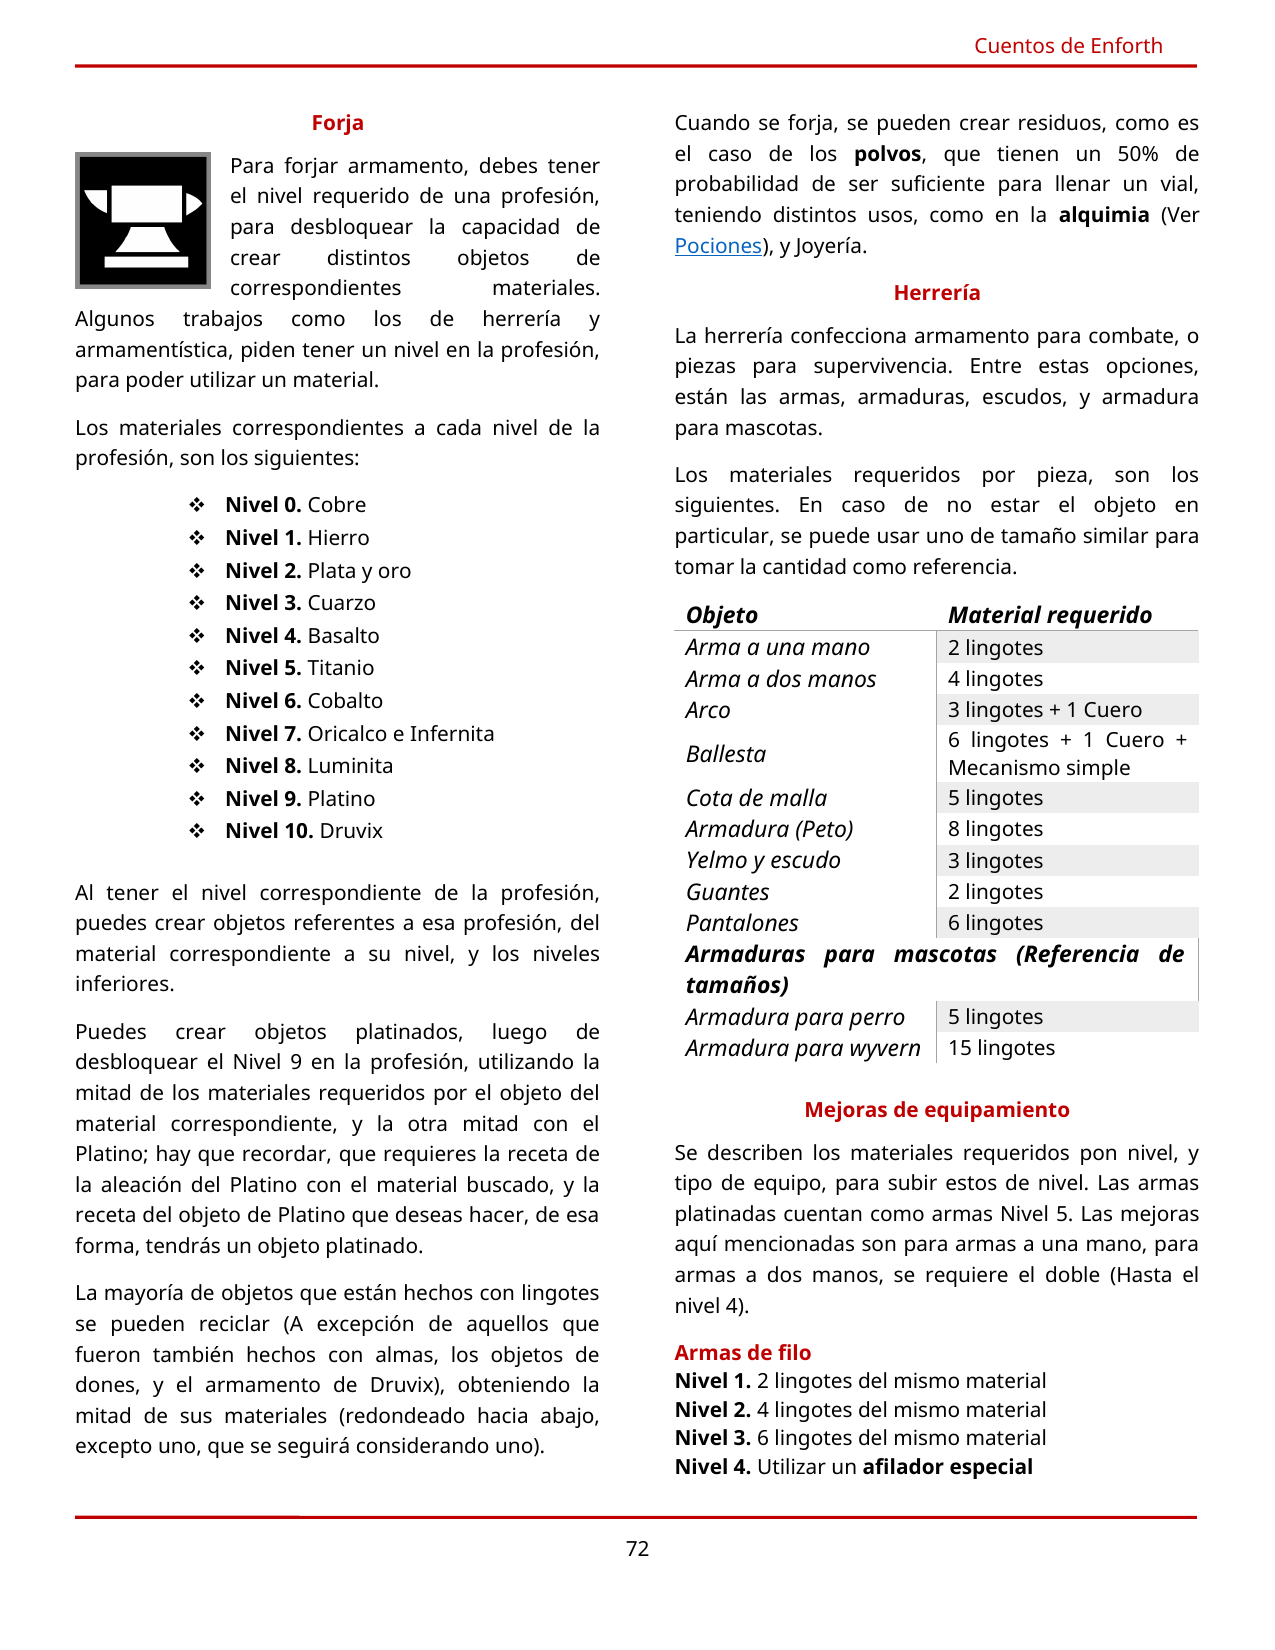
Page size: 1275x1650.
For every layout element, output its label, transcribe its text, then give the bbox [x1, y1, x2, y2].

list Nivel 1. Hierro [187, 523, 601, 552]
text La herrería confecciona armamento para combate, o piezas para supervivencia. Entre estas opciones, están las armas, armaduras, escudos, y armadura para mascotas. [674, 321, 1200, 441]
text La mayoría de objetos que están hechos con lingotes se pueden reciclar (A excepción de aquellos que fueron también hechos con almas, los objetos de dones, y el armamento de Druvix), obteniendo la mitad de sus materiales (redondeado hacia abajo, excepto uno, que se seguirá considerando uno). [75, 1278, 601, 1460]
list Nivel 10. Druvix [187, 817, 601, 845]
text Al tener el nivel correspondiente de la profesión, puedes crear objetos referentes a esa profesión, del material correspondiente a su nivel, y los niveles inferiores. [75, 878, 601, 998]
list Nivel 7. Oricalco e Infernita [187, 719, 601, 747]
text Para forjar armamento, debes tener el nivel requerido de una profesión, para desbloquear la capacidad de crear distintos objetos de correspondientes materiales. Algunos trabajos como los de herrería y armamentística, piden tener un nivel en la profesión, para poder utilizar un material. [75, 151, 601, 394]
list Nivel 9. Platino [187, 784, 601, 812]
text Nivel 1. 2 lingotes del mismo material [674, 1367, 1200, 1395]
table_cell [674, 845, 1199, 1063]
list Nivel 6. Cobalto [187, 686, 601, 714]
subtitle Herrería [674, 278, 1200, 307]
list Nivel 2. Plata y oro [187, 556, 601, 584]
text Cuando se forja, se pueden crear residuos, como es el caso de los polvos, que tienen un 50% de probabilidad de ser suficiente para llenar un vial, teniendo distintos usos, como en la alquimia (Ver Pociones), y Joyería. [674, 108, 1200, 259]
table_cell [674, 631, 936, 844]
text Los materiales requeridos por pieza, son los siguientes. En caso de no estar el objeto en particular, se puede usar uno de tamaño similar para tomar la cantidad como referencia. [674, 460, 1200, 580]
list Nivel 4. Basalto [187, 621, 601, 649]
list Nivel 0. Cobre [187, 491, 601, 519]
text Nivel 3. 6 lingotes del mismo material [674, 1423, 1200, 1452]
subtitle Mejoras de equipamiento [674, 1095, 1200, 1123]
list Nivel 5. Titanio [187, 653, 601, 682]
text Puedes crear objetos platinados, luego de desbloquear el Nivel 9 en la profesión, utilizando la mitad de los materiales requeridos por el objeto del material correspondiente, y la otra mitad con el Platino; hay que recordar, que requieres la receta de la aleación del Platino con el material buscado, y la receta del objeto de Platino que deseas hacer, de esa forma, tendrás un objeto platinado. [75, 1017, 601, 1259]
text Se describen los materiales requeridos pon nivel, y tipo de equipo, para subir estos de nivel. Las armas platinadas cuentan como armas Nivel 5. Las mejoras aquí mencionadas son para armas a una mano, para armas a dos manos, se requiere el doble (Hasta el nivel 4). [674, 1138, 1200, 1319]
text Nivel 2. 4 lingotes del mismo material [674, 1395, 1200, 1423]
list Nivel 8. Luminita [187, 751, 601, 780]
list Nivel 3. Cuarzo [187, 588, 601, 617]
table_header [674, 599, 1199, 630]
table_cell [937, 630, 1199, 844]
subtitle Forja [75, 108, 601, 137]
text Armas de filo [674, 1338, 1200, 1367]
picture [75, 152, 211, 289]
text Los materiales correspondientes a cada nivel de la profesión, son los siguientes: [75, 413, 601, 472]
text Nivel 4. Utilizar un afilador especial [674, 1452, 1200, 1480]
